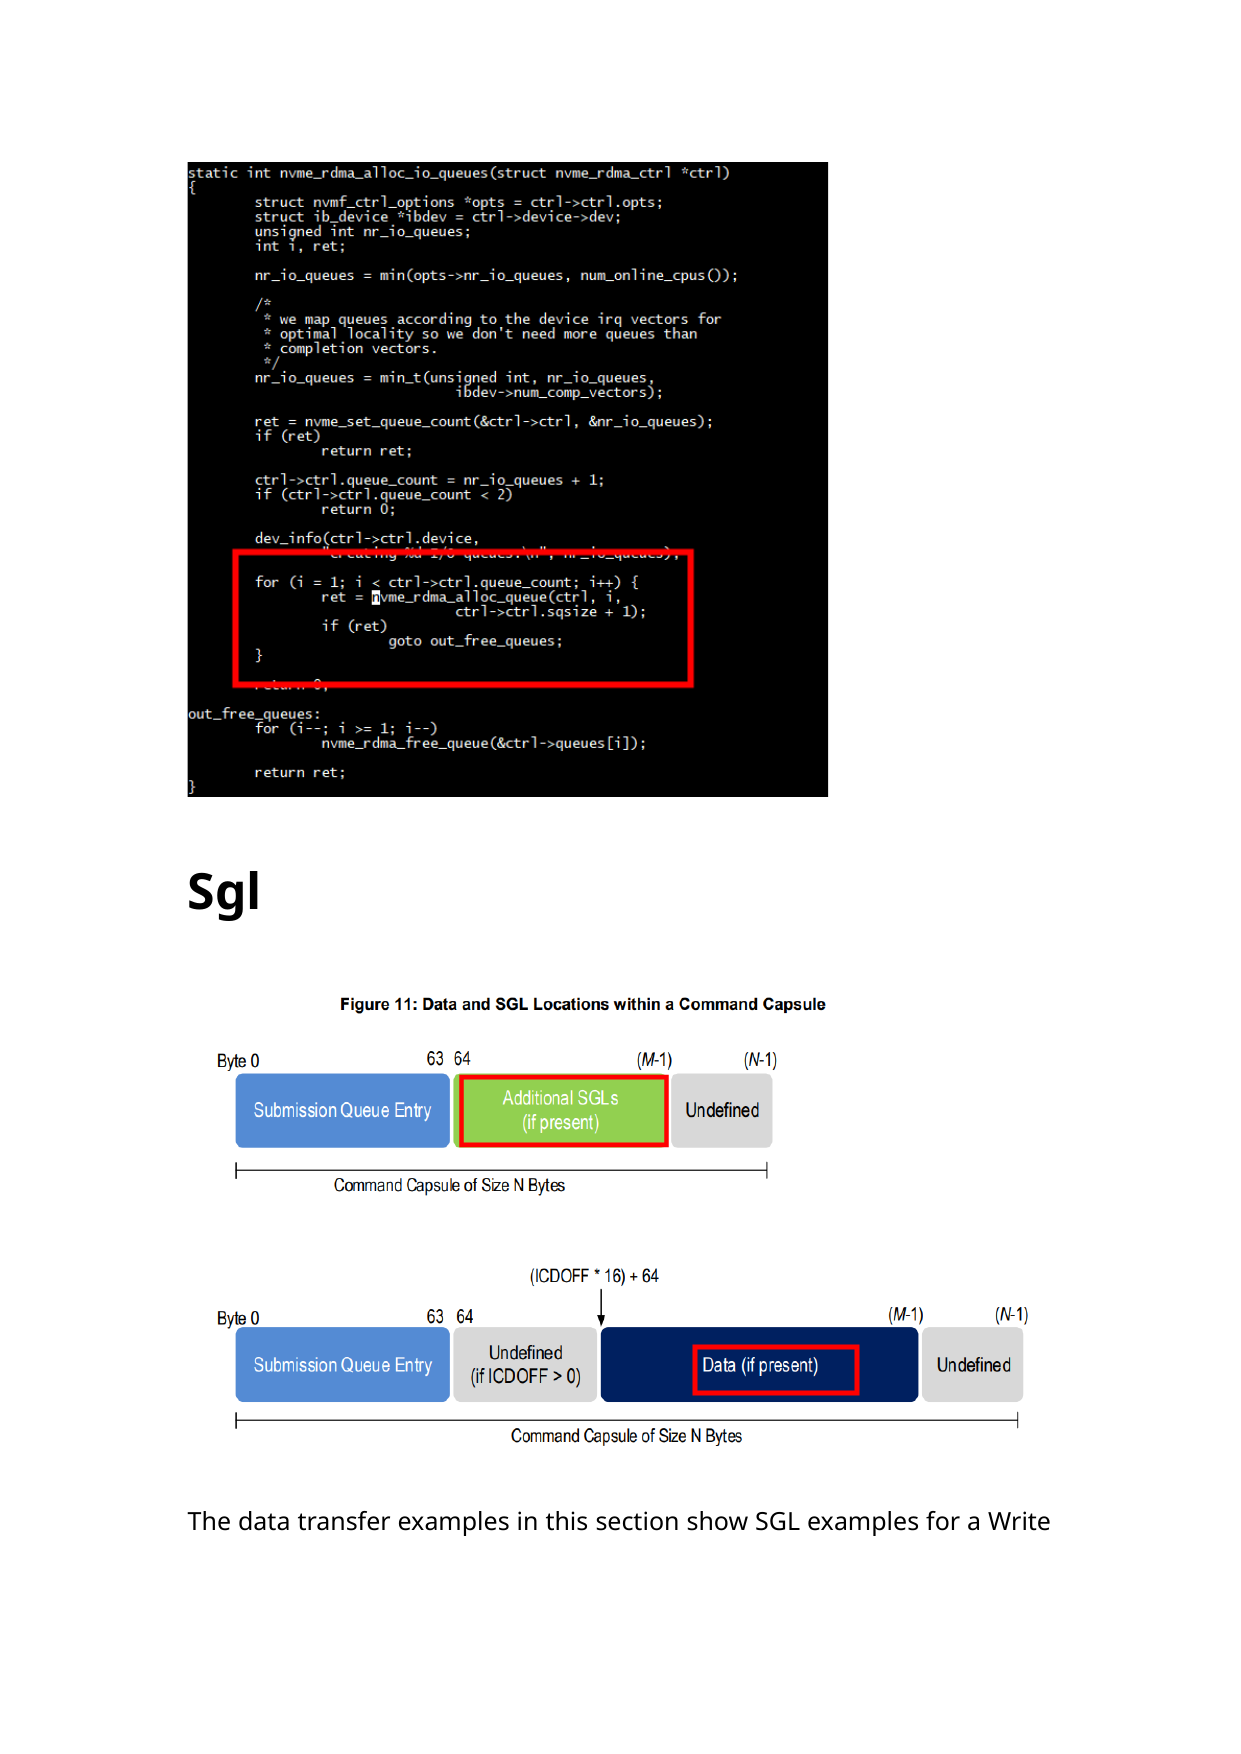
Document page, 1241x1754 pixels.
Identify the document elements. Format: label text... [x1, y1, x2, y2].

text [187, 1488, 1053, 1553]
picture [187, 967, 1052, 1458]
picture [187, 162, 829, 797]
subtitle Sgl [187, 841, 1053, 939]
